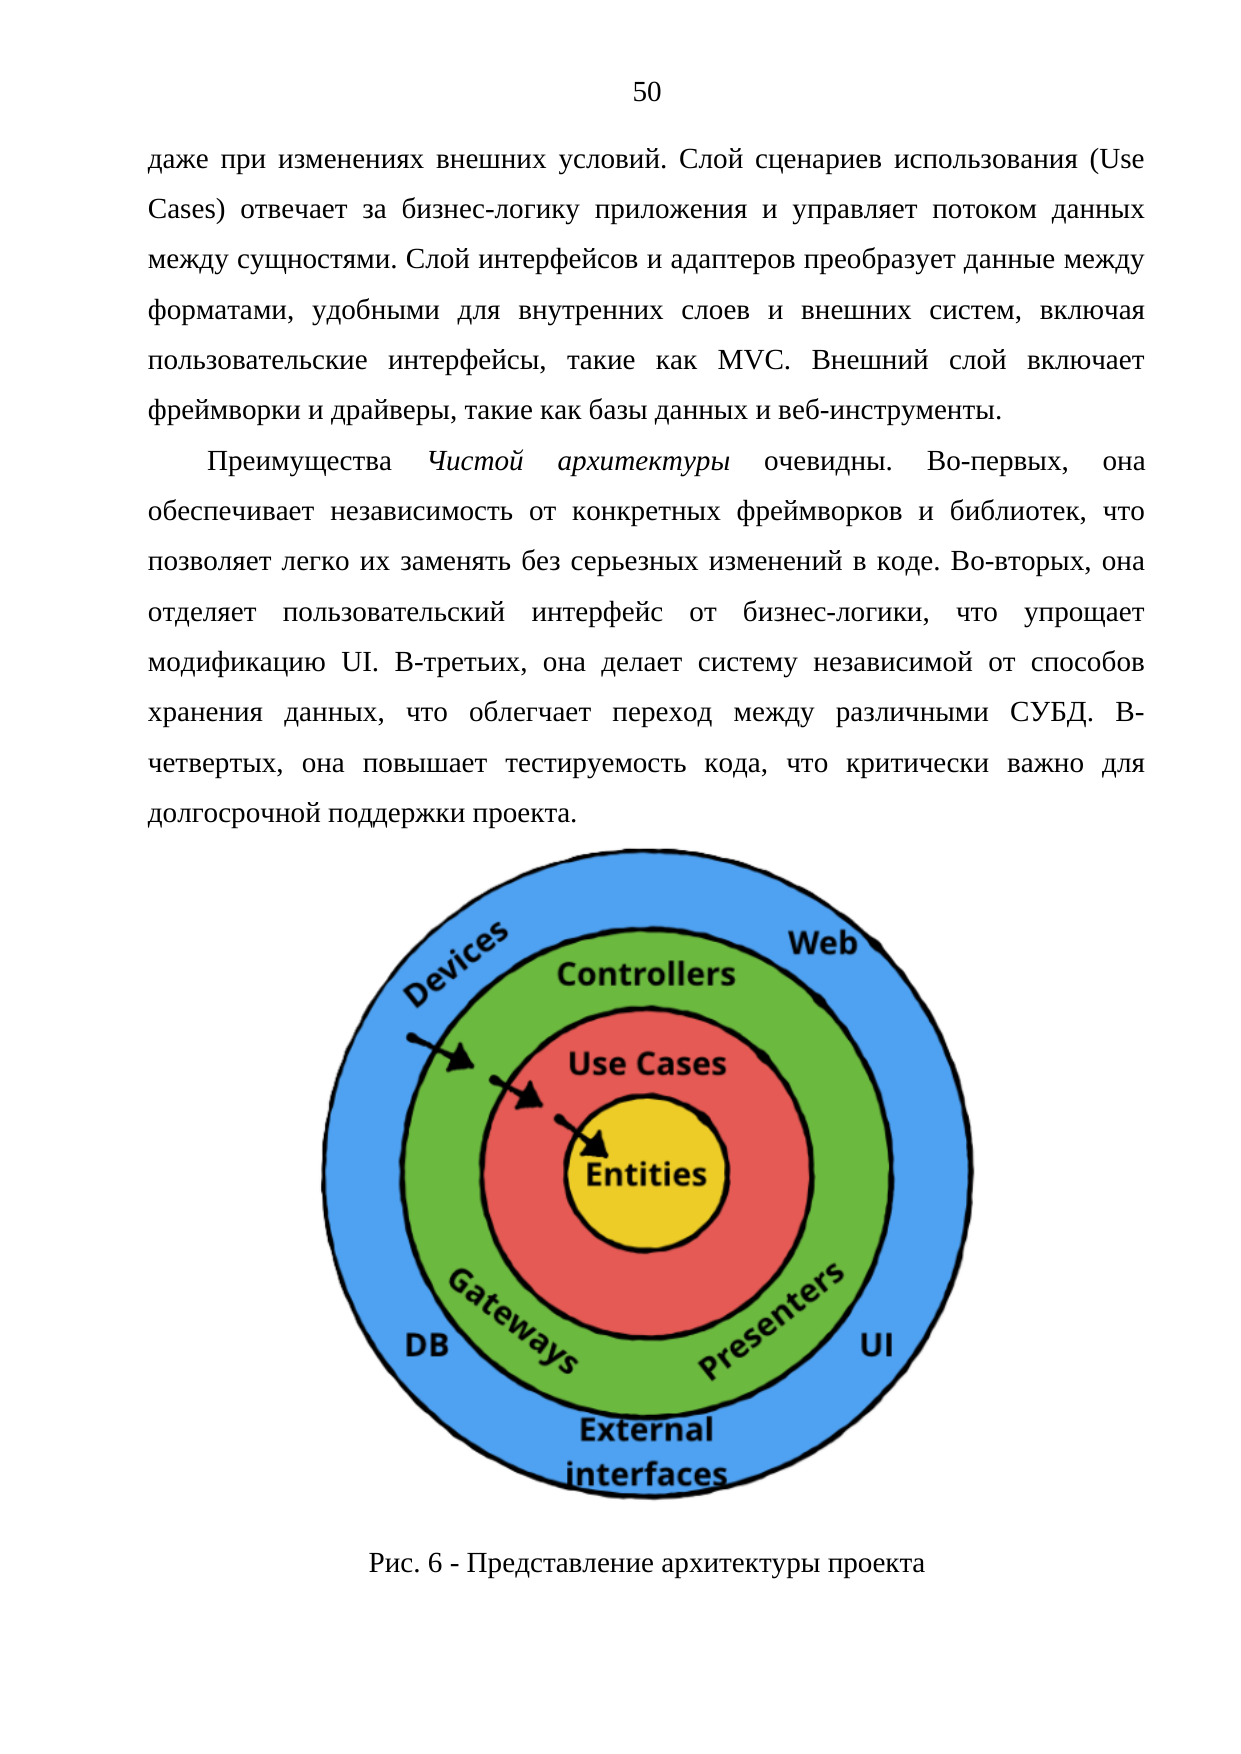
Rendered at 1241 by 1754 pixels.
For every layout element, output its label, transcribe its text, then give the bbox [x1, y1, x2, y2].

text Преимущества Чистой архитектуры очевидны. Во-первых, она обеспечивает независимость от конкретных фреймворков и библиотек, что позволяет легко их заменять без серьезных изменений в коде. Во-вторых, она отделяет пользовательский интерфейс от бизнес-логики, что упрощает модификацию UI. В-третьих, она делает систему независимой от способов хранения данных, что облегчает переход между различными СУБД. В-четвертых, она повышает тестируемость кода, что критически важно для долгосрочной поддержки проекта. [148, 443, 1146, 828]
picture [317, 845, 977, 1508]
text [148, 141, 1146, 426]
